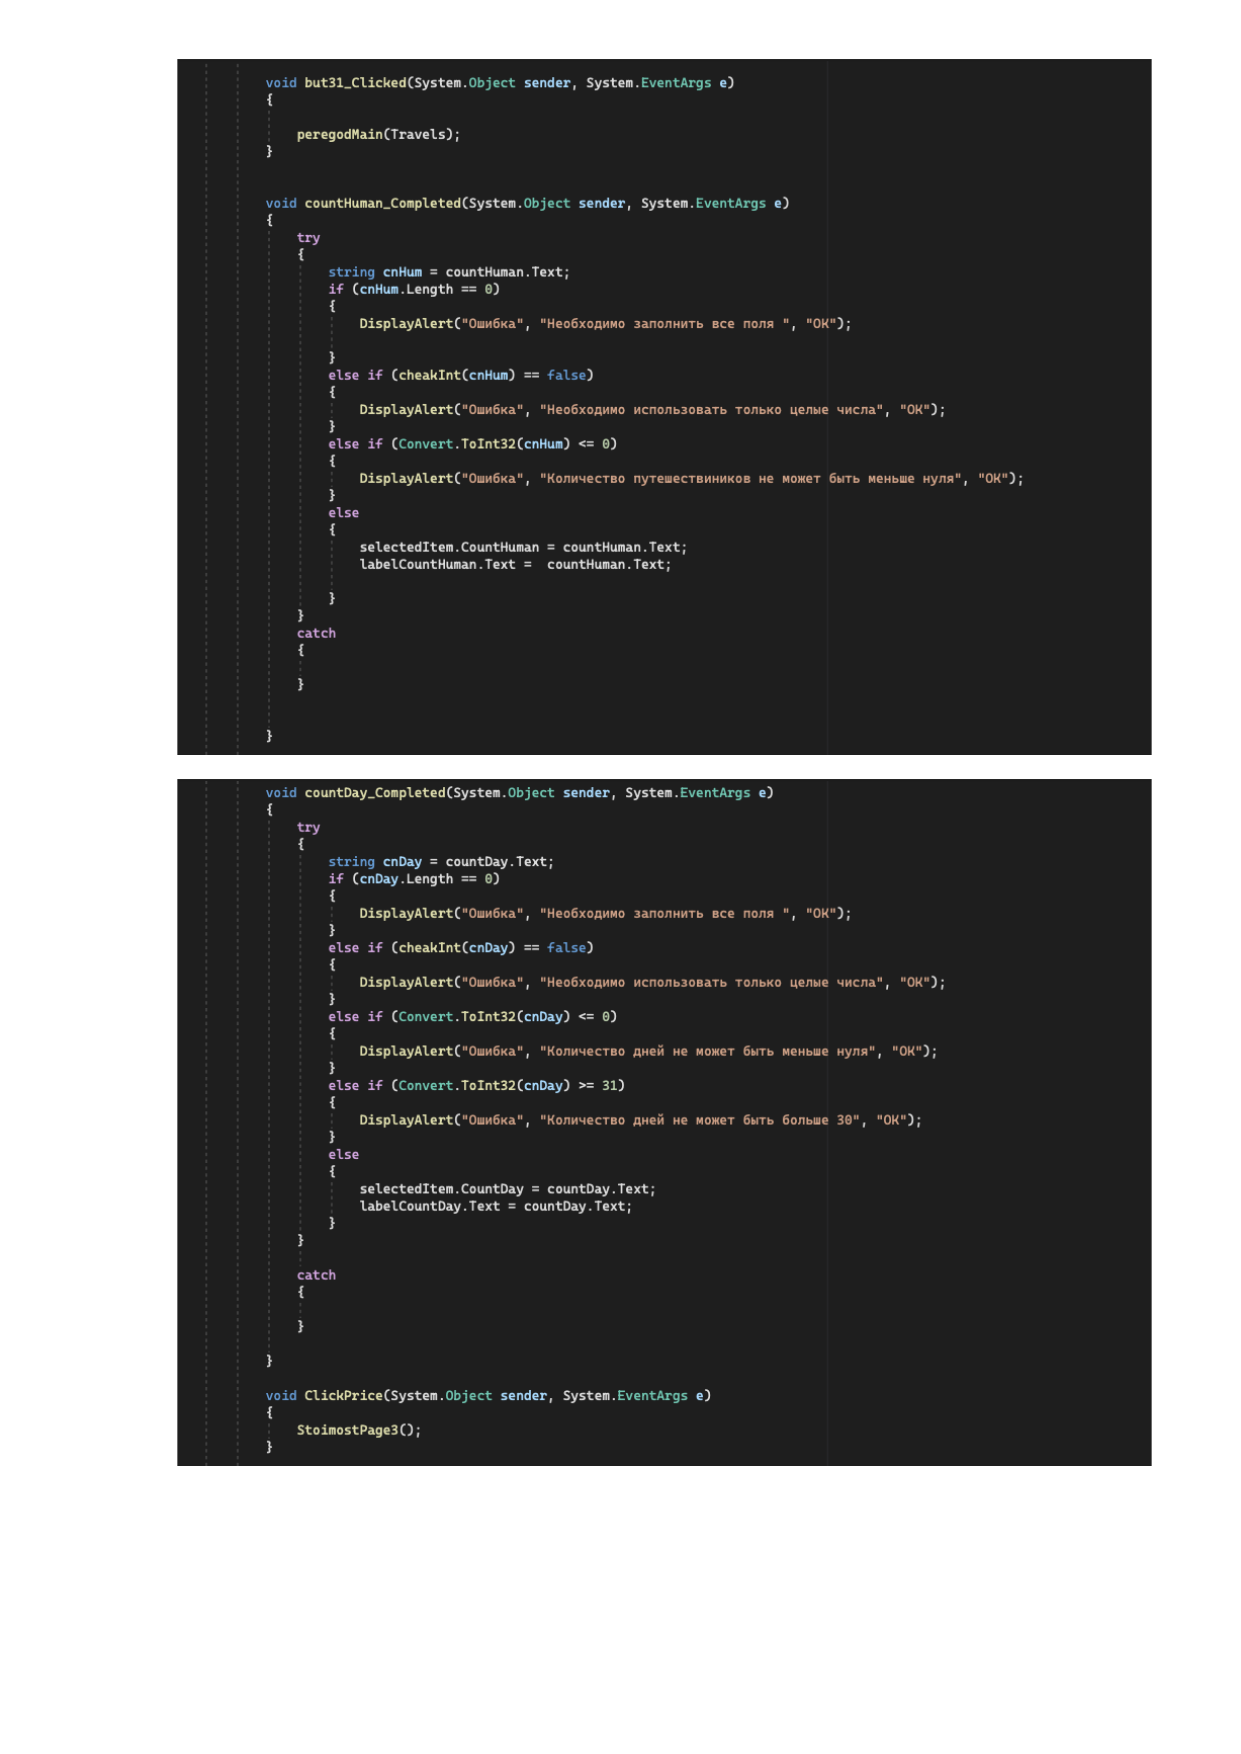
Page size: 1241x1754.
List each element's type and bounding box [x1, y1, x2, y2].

picture [177, 779, 1152, 1466]
picture [177, 59, 1152, 755]
